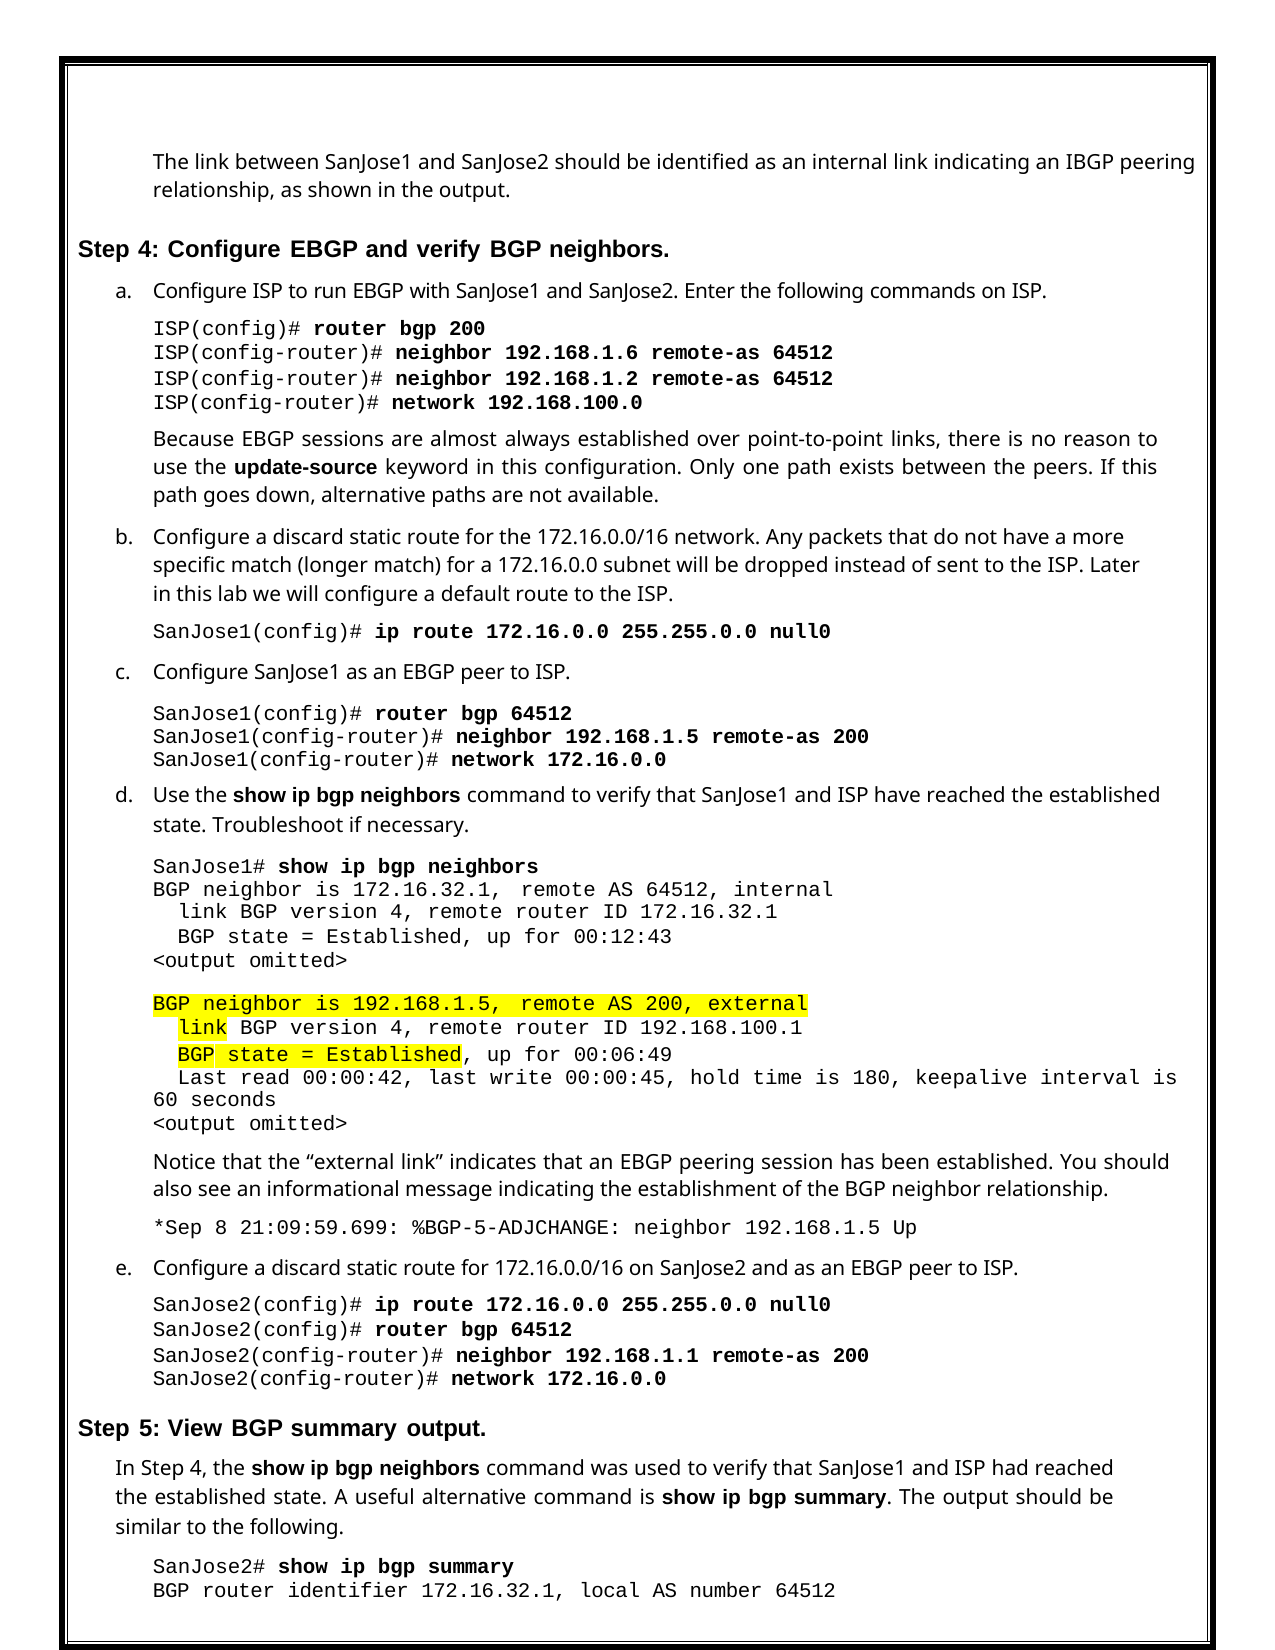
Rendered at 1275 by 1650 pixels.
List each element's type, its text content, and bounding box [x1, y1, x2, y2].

text <output omitted> [153, 1112, 1207, 1136]
text SanJose1(config)# router bgp 64512 [153, 702, 1207, 725]
list Configure SanJose1 as an EBGP peer to ISP. [115, 657, 1207, 686]
text SanJose2(config)# ip route 172.16.0.0 255.255.0.0 null0 [153, 1294, 1207, 1318]
list Configure a discard static route for the 172.16.0.0/16 network. Any packets that do not have a more specific match (longer match) for a 172.16.0.0 subnet will be dropped instead of sent to the ISP. Later in this lab we will configure a default route to the ISP. [115, 522, 1144, 607]
text Step 5: View BGP summary output. [78, 1414, 1207, 1442]
text The link between SanJose1 and SanJose2 should be identified as an internal link indicating an IBGP peering relationship, as shown in the output. [153, 148, 1207, 203]
text Notice that the “external link” indicates that an EBGP peering session has been established. You should also see an informational message indicating the establishment of the BGP neighbor relationship. [153, 1147, 1170, 1203]
text Step 4: Configure EBGP and verify BGP neighbors. [78, 235, 1207, 263]
text BGP state = Established, up for 00:06:49 [177, 1043, 1207, 1066]
text Last read 00:00:42, last write 00:00:45, hold time is 180, keepalive interval is 60 seconds [153, 1066, 1207, 1112]
text SanJose2# show ip bgp summary [153, 1556, 1207, 1579]
text BGP router identifier 172.16.32.1, local AS number 64512 [153, 1580, 1207, 1604]
text SanJose2(config-router)# network 172.16.0.0 [153, 1367, 1207, 1390]
list Configure a discard static route for 172.16.0.0/16 on SanJose2 and as an EBGP peer to ISP. [115, 1253, 1207, 1281]
text SanJose1(config-router)# network 172.16.0.0 [153, 748, 1207, 771]
text ISP(config-router)# neighbor 192.168.1.6 remote-as 64512 [153, 342, 1207, 366]
list Use the show ip bgp neighbors command to verify that SanJose1 and ISP have reached the established state. Troubleshoot if necessary. [115, 780, 1162, 839]
text In Step 4, the show ip bgp neighbors command was used to verify that SanJose1 and ISP had reached the established state. A useful alternative command is show ip bgp summary. The output should be similar to the following. [115, 1453, 1115, 1540]
text SanJose2(config-router)# neighbor 192.168.1.1 remote-as 200 [153, 1344, 1207, 1367]
text BGP neighbor is 192.168.1.5, remote AS 200, external link BGP version 4, remote router ID 192.168.100.1 [153, 993, 869, 1041]
text SanJose2(config)# router bgp 64512 [153, 1319, 1207, 1342]
text SanJose1# show ip bgp neighbors [153, 855, 1207, 878]
text Because EBGP sessions are almost always established over point-to-point links, there is no reason to use the update-source keyword in this configuration. Only one path exists between the peers. If this path goes down, alternative paths are not available. [153, 424, 1158, 509]
text BGP neighbor is 172.16.32.1, remote AS 64512, internal link BGP version 4, remote router ID 172.16.32.1 [153, 878, 869, 924]
list Configure ISP to run EBGP with SanJose1 and SanJose2. Enter the following commands on ISP. [115, 276, 1207, 304]
text *Sep 8 21:09:59.699: %BGP-5-ADJCHANGE: neighbor 192.168.1.5 Up [153, 1217, 1207, 1241]
text ISP(config)# router bgp 200 [153, 318, 1207, 342]
text BGP state = Established, up for 00:12:43 [177, 926, 1207, 949]
text ISP(config-router)# network 192.168.100.0 [153, 392, 1207, 415]
text SanJose1(config-router)# neighbor 192.168.1.5 remote-as 200 [153, 725, 1207, 748]
text ISP(config-router)# neighbor 192.168.1.2 remote-as 64512 [153, 368, 1207, 391]
text SanJose1(config)# ip route 172.16.0.0 255.255.0.0 null0 [153, 621, 1207, 644]
text <output omitted> [153, 950, 1207, 973]
